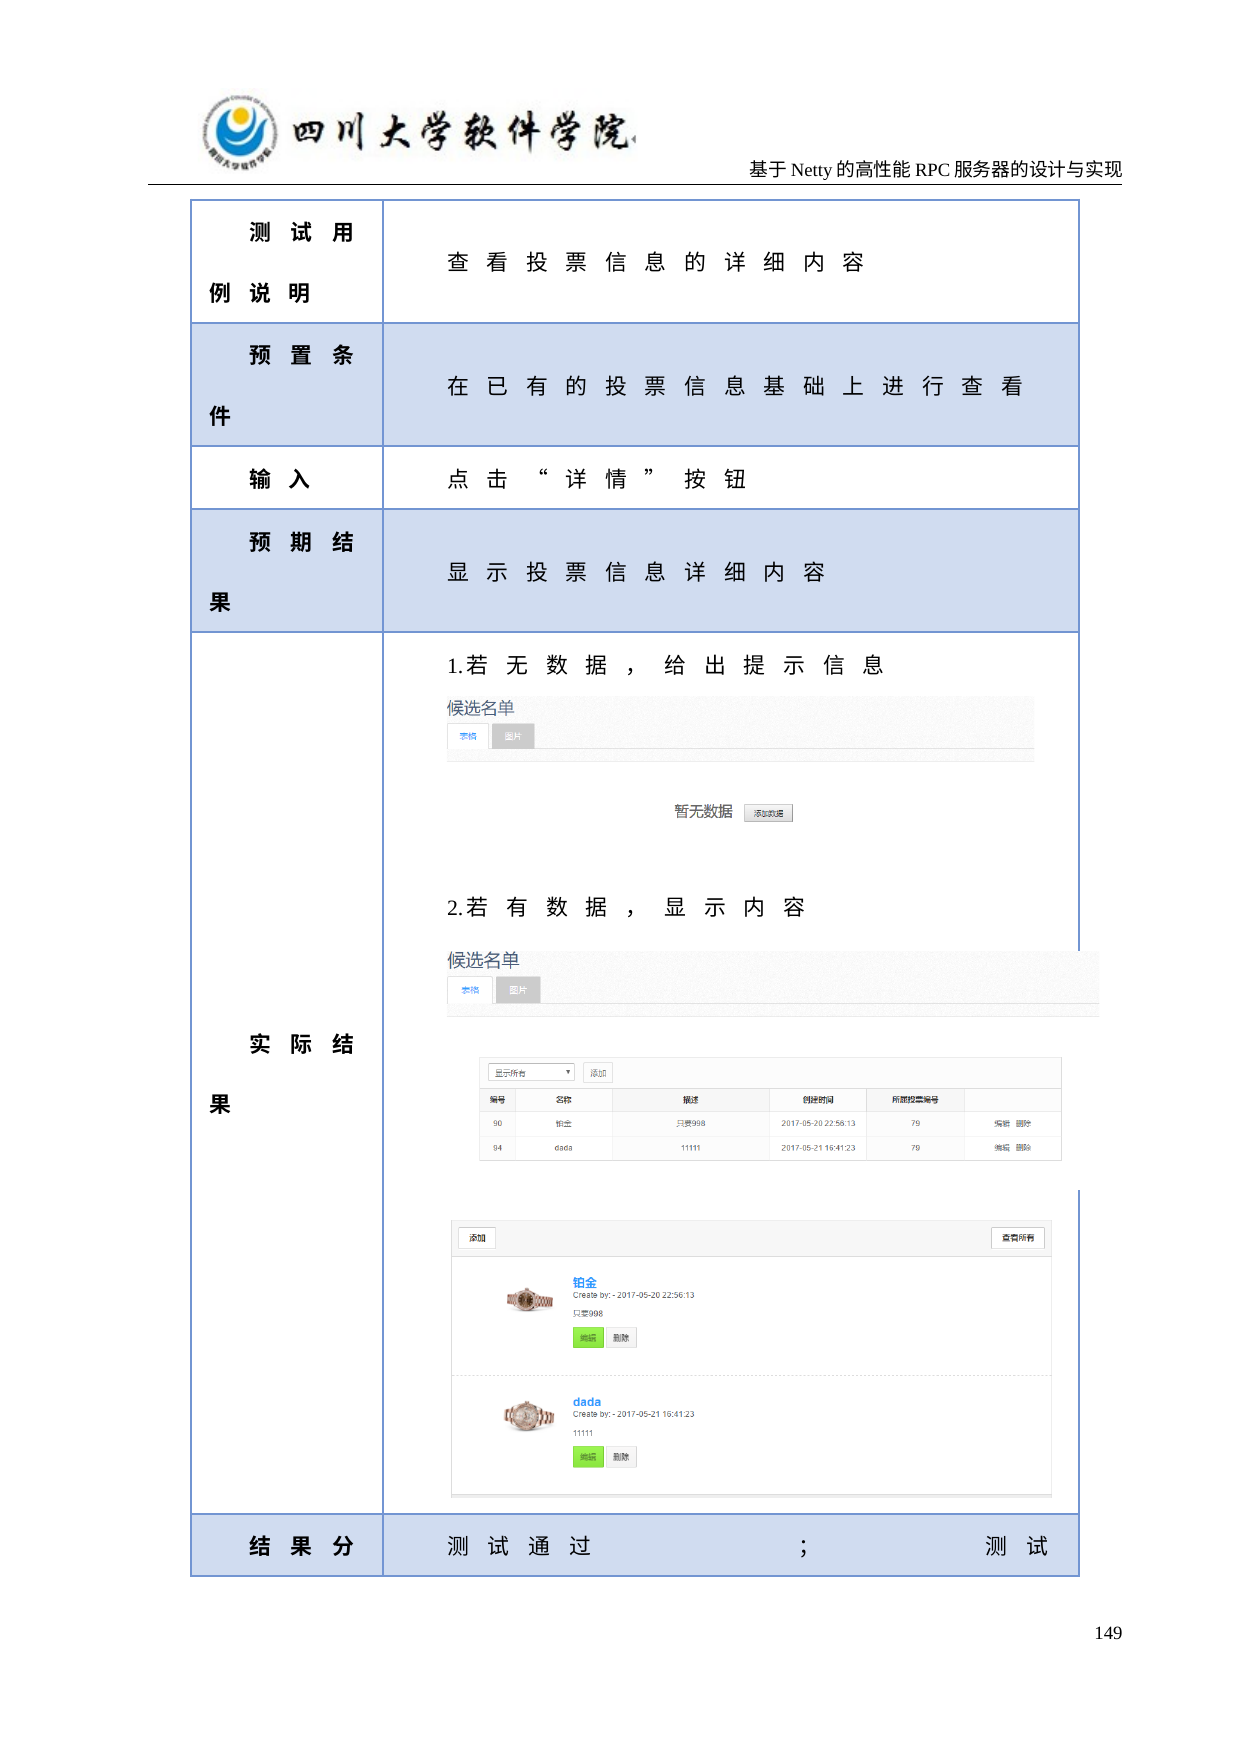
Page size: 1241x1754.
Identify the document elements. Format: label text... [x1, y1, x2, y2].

table_cell 测试通过 ； 测试未通过 [384, 1515, 1078, 1575]
table_cell 预置条件 [192, 324, 382, 445]
picture [446, 951, 1100, 1190]
table_cell 1.若无数据，给出提示信息 2.若有数据，显示内容 [384, 633, 1078, 1512]
table_cell 查看投票信息的详细内容 [384, 201, 1078, 322]
table_cell 预期结果 [192, 510, 382, 631]
table_cell 点击“详情”按钮 [384, 447, 1078, 508]
picture [446, 696, 1035, 869]
table_cell 测试用例说明 [192, 201, 382, 322]
table_cell 结果分析 [192, 1515, 382, 1575]
table_cell 显示投票信息详细内容 [384, 510, 1078, 631]
table_cell 实际结果 [192, 633, 382, 1512]
picture [446, 1219, 1052, 1498]
table_cell 输入 [192, 447, 382, 508]
table_cell 在已有的投票信息基础上进行查看 [384, 324, 1078, 445]
picture [197, 88, 639, 177]
